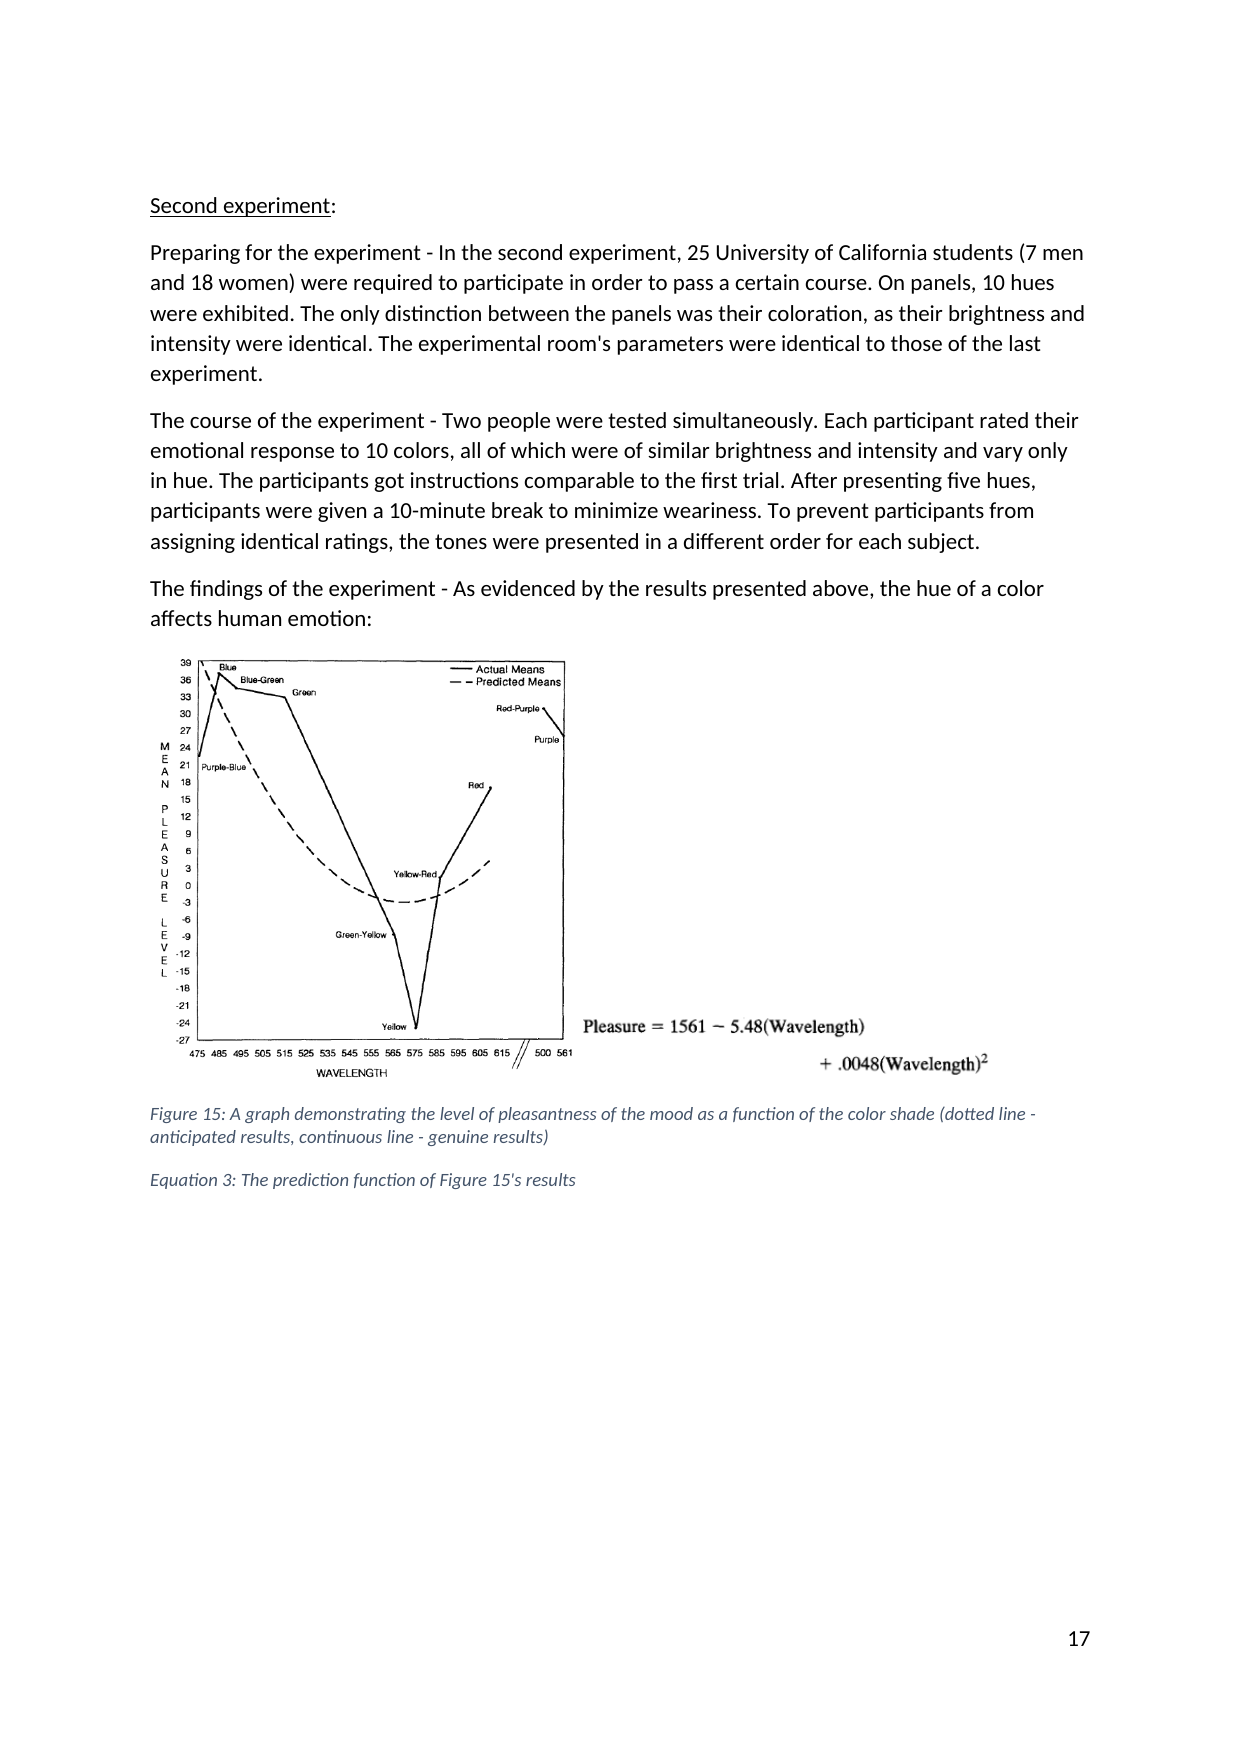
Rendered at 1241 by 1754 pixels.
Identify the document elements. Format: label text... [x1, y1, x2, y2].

text Figure 15: A graph demonstrating the level of pleasantness of the mood as a function of the color shade (dotted line - anticipated results, continuous line - genuine results) [150, 1102, 1090, 1148]
text The findings of the experiment - As evidenced by the results presented above, the hue of a color affects human emotion: [150, 574, 1090, 632]
text The course of the experiment - Two people were tested simultaneously. Each participant rated their emotional response to 10 colors, all of which were of similar brightness and intensity and vary only in hue. The participants got instructions comparable to the first trial. After presenting five hues, participants were given a 10-minute break to minimize weariness. To prevent participants from assigning identical ratings, the tones were presented in a different order for each subject. [150, 406, 1090, 555]
text Preparing for the experiment - In the second experiment, 25 University of California students (7 men and 18 women) were required to participate in order to pass a certain course. On panels, 10 hues were exhibited. The only distinction between the panels was their coloration, as their brightness and intensity were identical. The experimental room's parameters were identical to those of the last experiment. [150, 238, 1090, 387]
text Equation 3: The prediction function of Figure 15's results [150, 1168, 1090, 1191]
picture [150, 650, 1001, 1083]
text Second experiment: [150, 191, 1090, 219]
